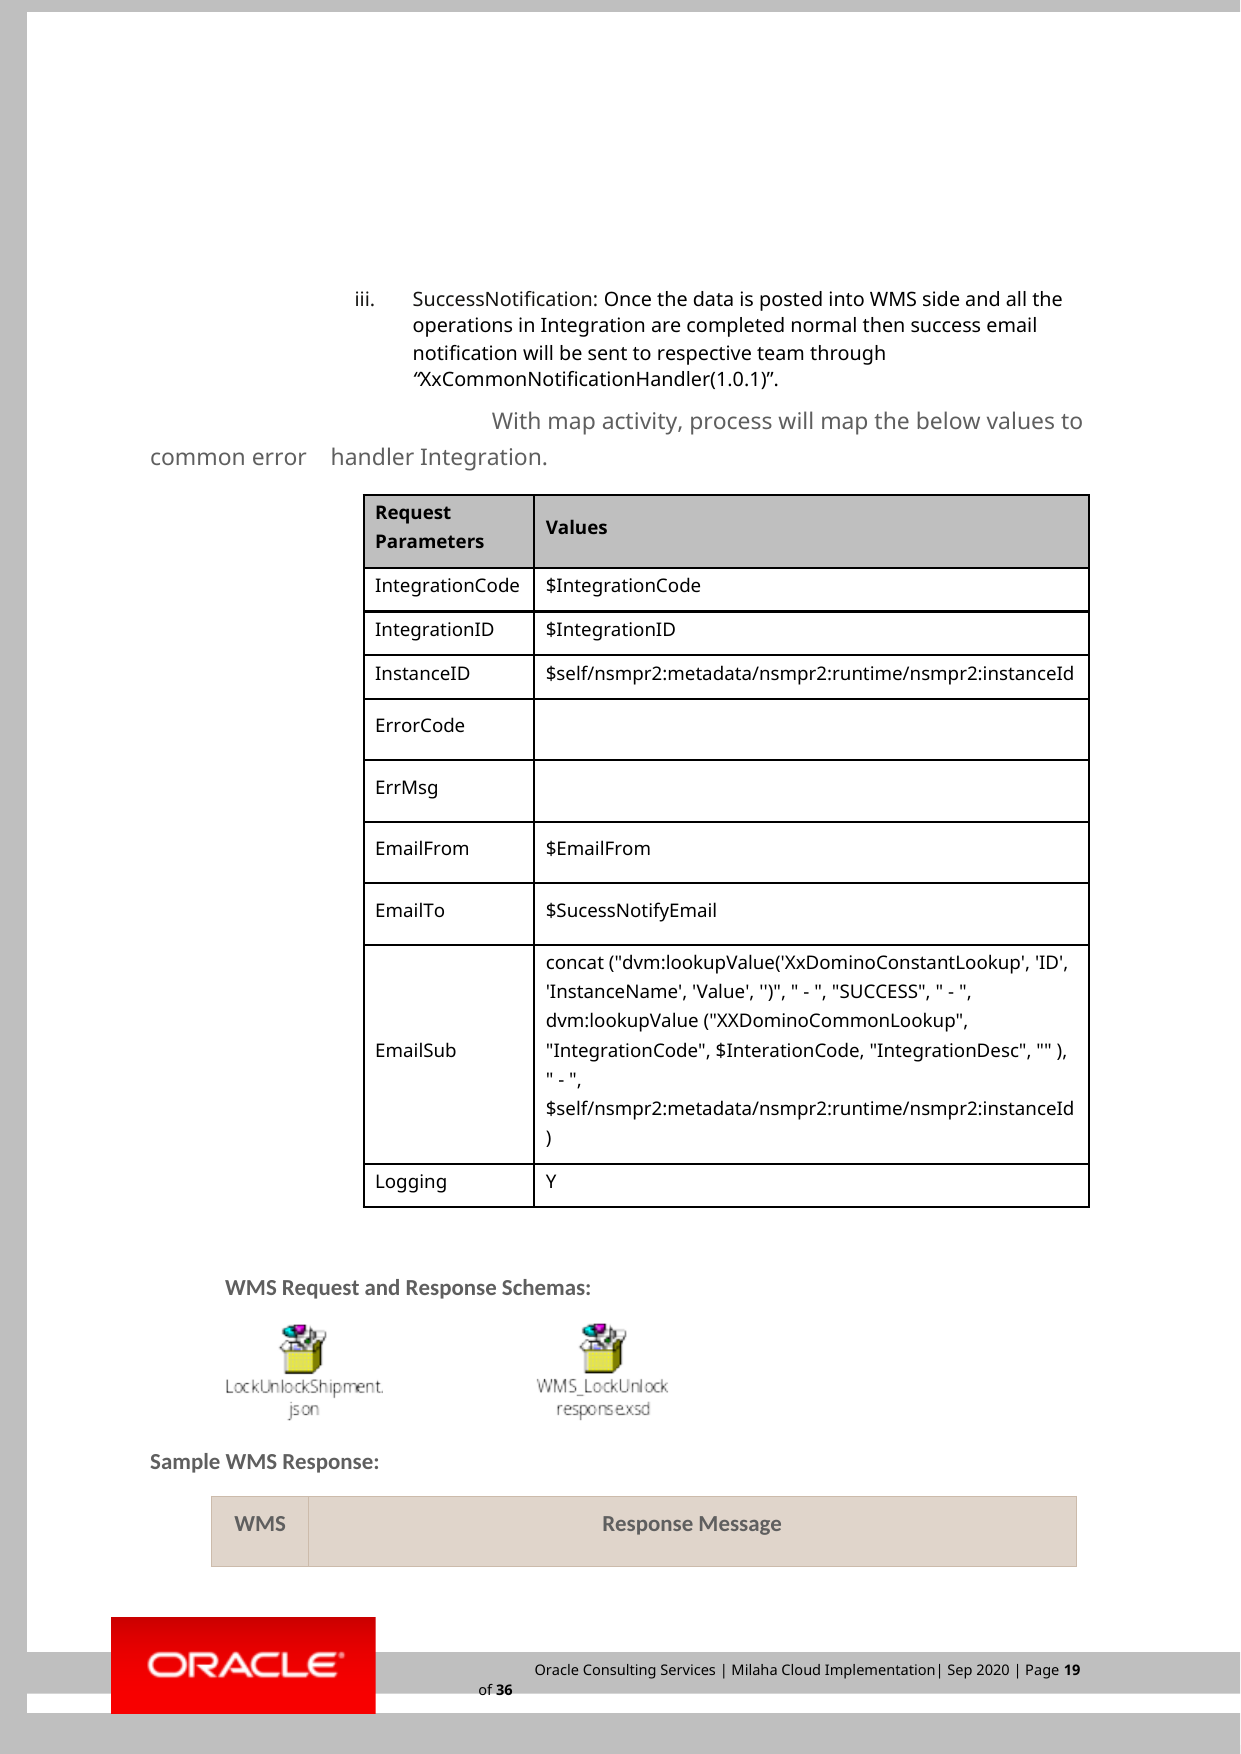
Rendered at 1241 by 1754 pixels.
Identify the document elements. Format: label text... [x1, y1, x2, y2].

table_header Values [535, 496, 1088, 567]
table_cell $EmailFrom [535, 823, 1088, 882]
table_cell Logging [365, 1165, 533, 1206]
table_cell $IntegrationCode [535, 569, 1088, 610]
table_cell [535, 761, 1088, 821]
table_cell IntegrationCode [365, 569, 533, 610]
list SuccessNotification: Once the data is posted into WMS side and all the operations in Integration are completed normal then success email notification will be sent to respective team through “XxCommonNotificationHandler(1.0.1)”. [375, 285, 1090, 393]
table_cell ErrorCode [365, 700, 533, 759]
text Sample WMS Response: [150, 1447, 1090, 1475]
table_cell EmailFrom [365, 823, 533, 882]
table_cell EmailTo [365, 884, 533, 944]
table_cell IntegrationID [365, 613, 533, 654]
table_cell $IntegrationID [535, 613, 1088, 654]
table_header WMS Response [212, 1497, 308, 1566]
table_cell $self/nsmpr2:metadata/nsmpr2:runtime/nsmpr2:instanceId [535, 656, 1088, 698]
table_cell EmailSub [365, 946, 533, 1162]
table_cell concat ("dvm:lookupValue('XxDominoConstantLookup', 'ID', 'InstanceName', 'Value', '')", " - ", "SUCCESS", " - ", dvm:lookupValue ("XXDominoCommonLookup", "IntegrationCode", $InterationCode, "IntegrationDesc", "" ), " - ", $self/nsmpr2:metadata/nsmpr2:runtime/nsmpr2:instanceId ) [535, 946, 1088, 1162]
table_cell InstanceID [365, 656, 533, 698]
table_cell Y [535, 1165, 1088, 1206]
picture [111, 1617, 376, 1714]
table_cell [535, 700, 1088, 759]
table_header Request Parameters [365, 496, 533, 567]
text WMS Request and Response Schemas: [150, 1273, 1090, 1301]
table_header Response Message [309, 1497, 1076, 1566]
table_cell ErrMsg [365, 761, 533, 821]
text With map activity, process will map the below values to common error handler Integration. [150, 405, 1090, 472]
table_cell $SucessNotifyEmail [535, 884, 1088, 944]
